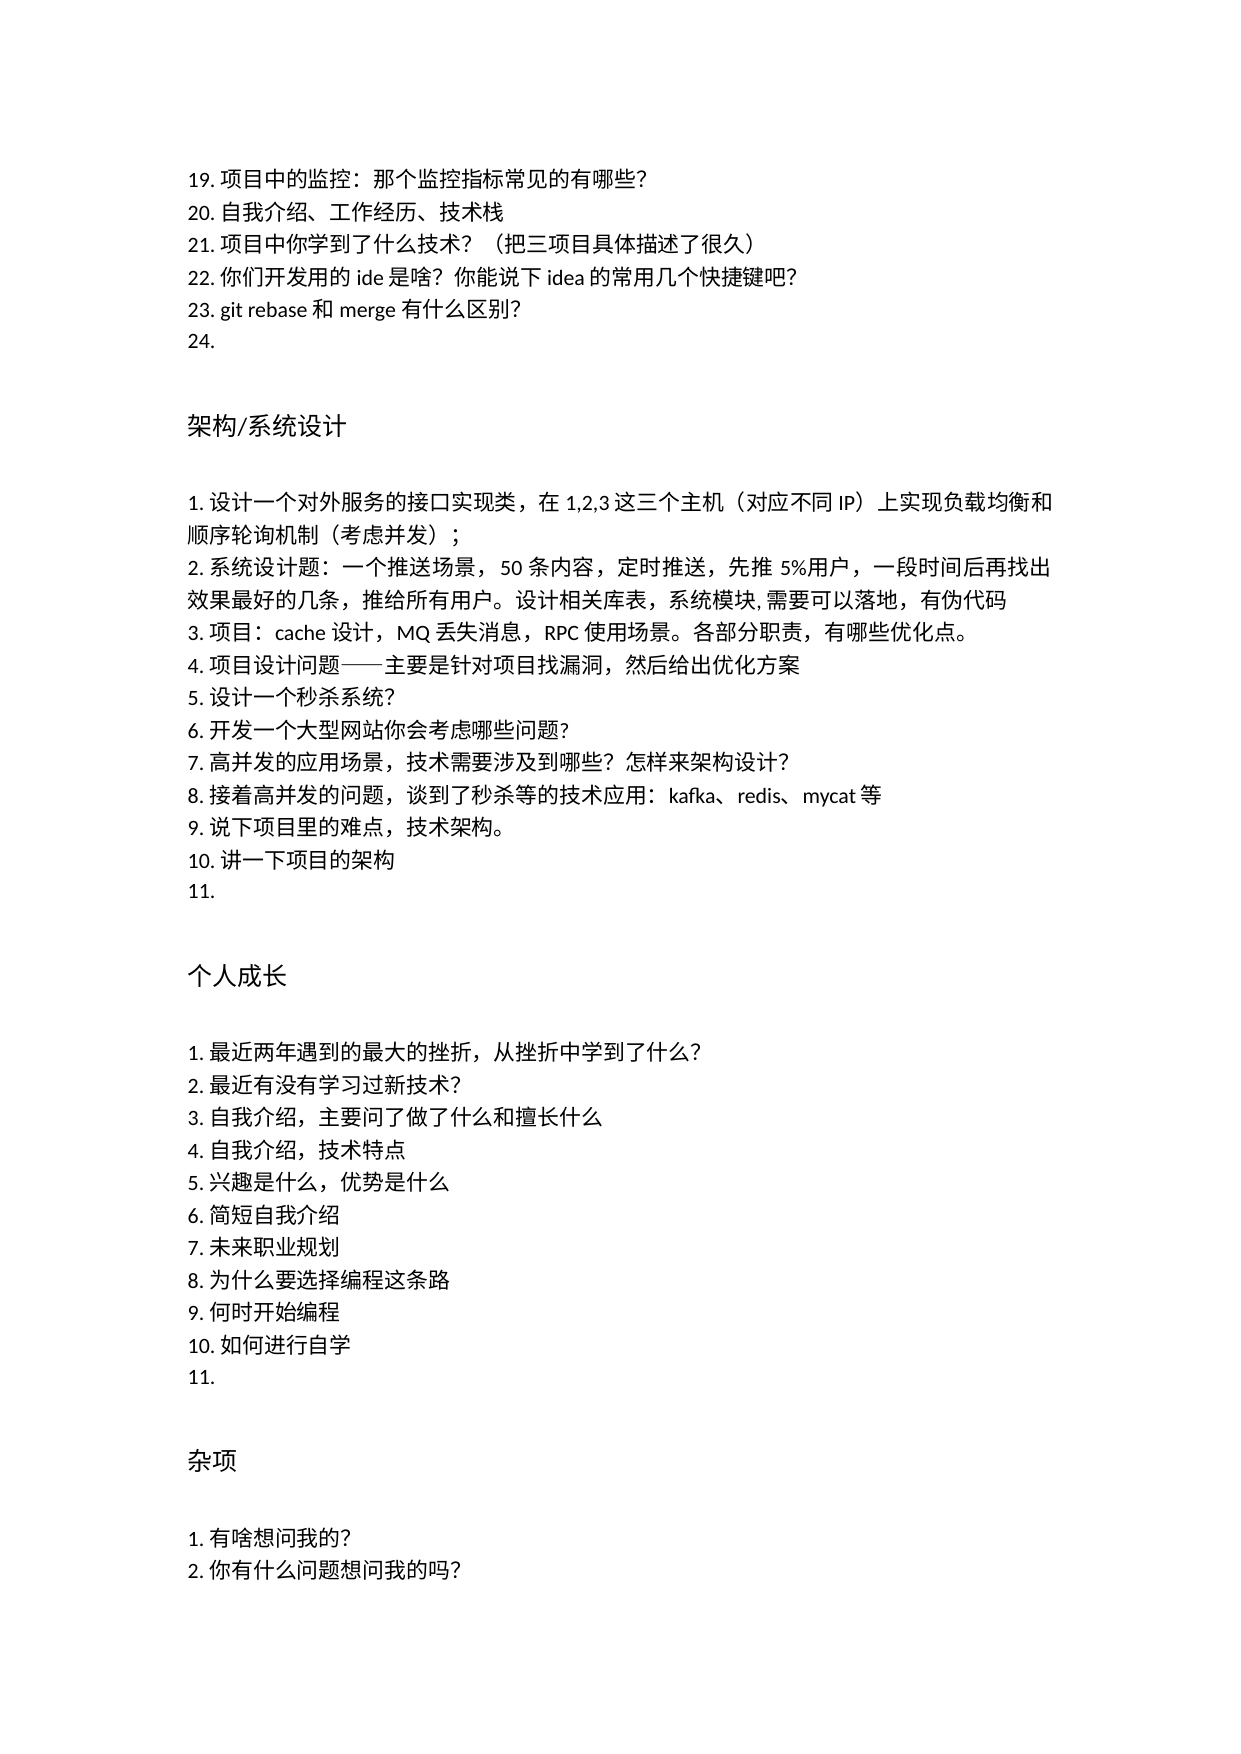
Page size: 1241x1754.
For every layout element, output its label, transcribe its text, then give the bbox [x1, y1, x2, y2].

list 你们开发用的 ide 是啥？你能说下 idea 的常用几个快捷键吧？ [187, 259, 1053, 292]
list 项目：cache 设计，MQ 丢失消息，RPC 使用场景。各部分职责，有哪些优化点。 [187, 615, 1053, 647]
list 项目中你学到了什么技术？（把三项目具体描述了很久） [187, 227, 1053, 259]
list 何时开始编程 [187, 1295, 1053, 1327]
list 自我介绍，技术特点 [187, 1132, 1053, 1165]
list 接着高并发的问题，谈到了秒杀等的技术应用：kafka、redis、mycat等 [187, 777, 1053, 810]
list 自我介绍、工作经历、技术栈 [187, 194, 1053, 227]
list git rebase 和 merge 有什么区别？ [187, 292, 1053, 324]
list 讲一下项目的架构 [187, 842, 1053, 875]
list 未来职业规划 [187, 1230, 1053, 1262]
list 自我介绍，主要问了做了什么和擅长什么 [187, 1100, 1053, 1132]
list 项目设计问题——主要是针对项目找漏洞，然后给出优化方案 [187, 647, 1053, 680]
list 简短自我介绍 [187, 1197, 1053, 1230]
list 设计一个对外服务的接口实现类，在1,2,3这三个主机（对应不同IP）上实现负载均衡和顺序轮询机制（考虑并发）； [187, 485, 1053, 550]
list 兴趣是什么，优势是什么 [187, 1165, 1053, 1197]
subtitle 个人成长 [187, 942, 1053, 1007]
list 高并发的应用场景，技术需要涉及到哪些？怎样来架构设计？ [187, 745, 1053, 777]
list 项目中的监控：那个监控指标常见的有哪些？ [187, 162, 1053, 194]
list 说下项目里的难点，技术架构。 [187, 810, 1053, 842]
list 为什么要选择编程这条路 [187, 1262, 1053, 1295]
list 最近有没有学习过新技术？ [187, 1067, 1053, 1100]
list 系统设计题：一个推送场景，50 条内容，定时推送，先推 5%用户，一段时间后再找出效果最好的几条，推给所有用户。设计相关库表，系统模块, 需要可以落地，有伪代码 [187, 550, 1053, 615]
list 开发一个大型网站你会考虑哪些问题? [187, 712, 1053, 745]
subtitle 架构/系统设计 [187, 392, 1053, 457]
list 如何进行自学 [187, 1327, 1053, 1360]
list 设计一个秒杀系统？ [187, 680, 1053, 712]
list 有啥想问我的？ [187, 1520, 1053, 1553]
subtitle 杂项 [187, 1427, 1053, 1492]
list 最近两年遇到的最大的挫折，从挫折中学到了什么？ [187, 1035, 1053, 1067]
list 你有什么问题想问我的吗？ [187, 1553, 1053, 1585]
